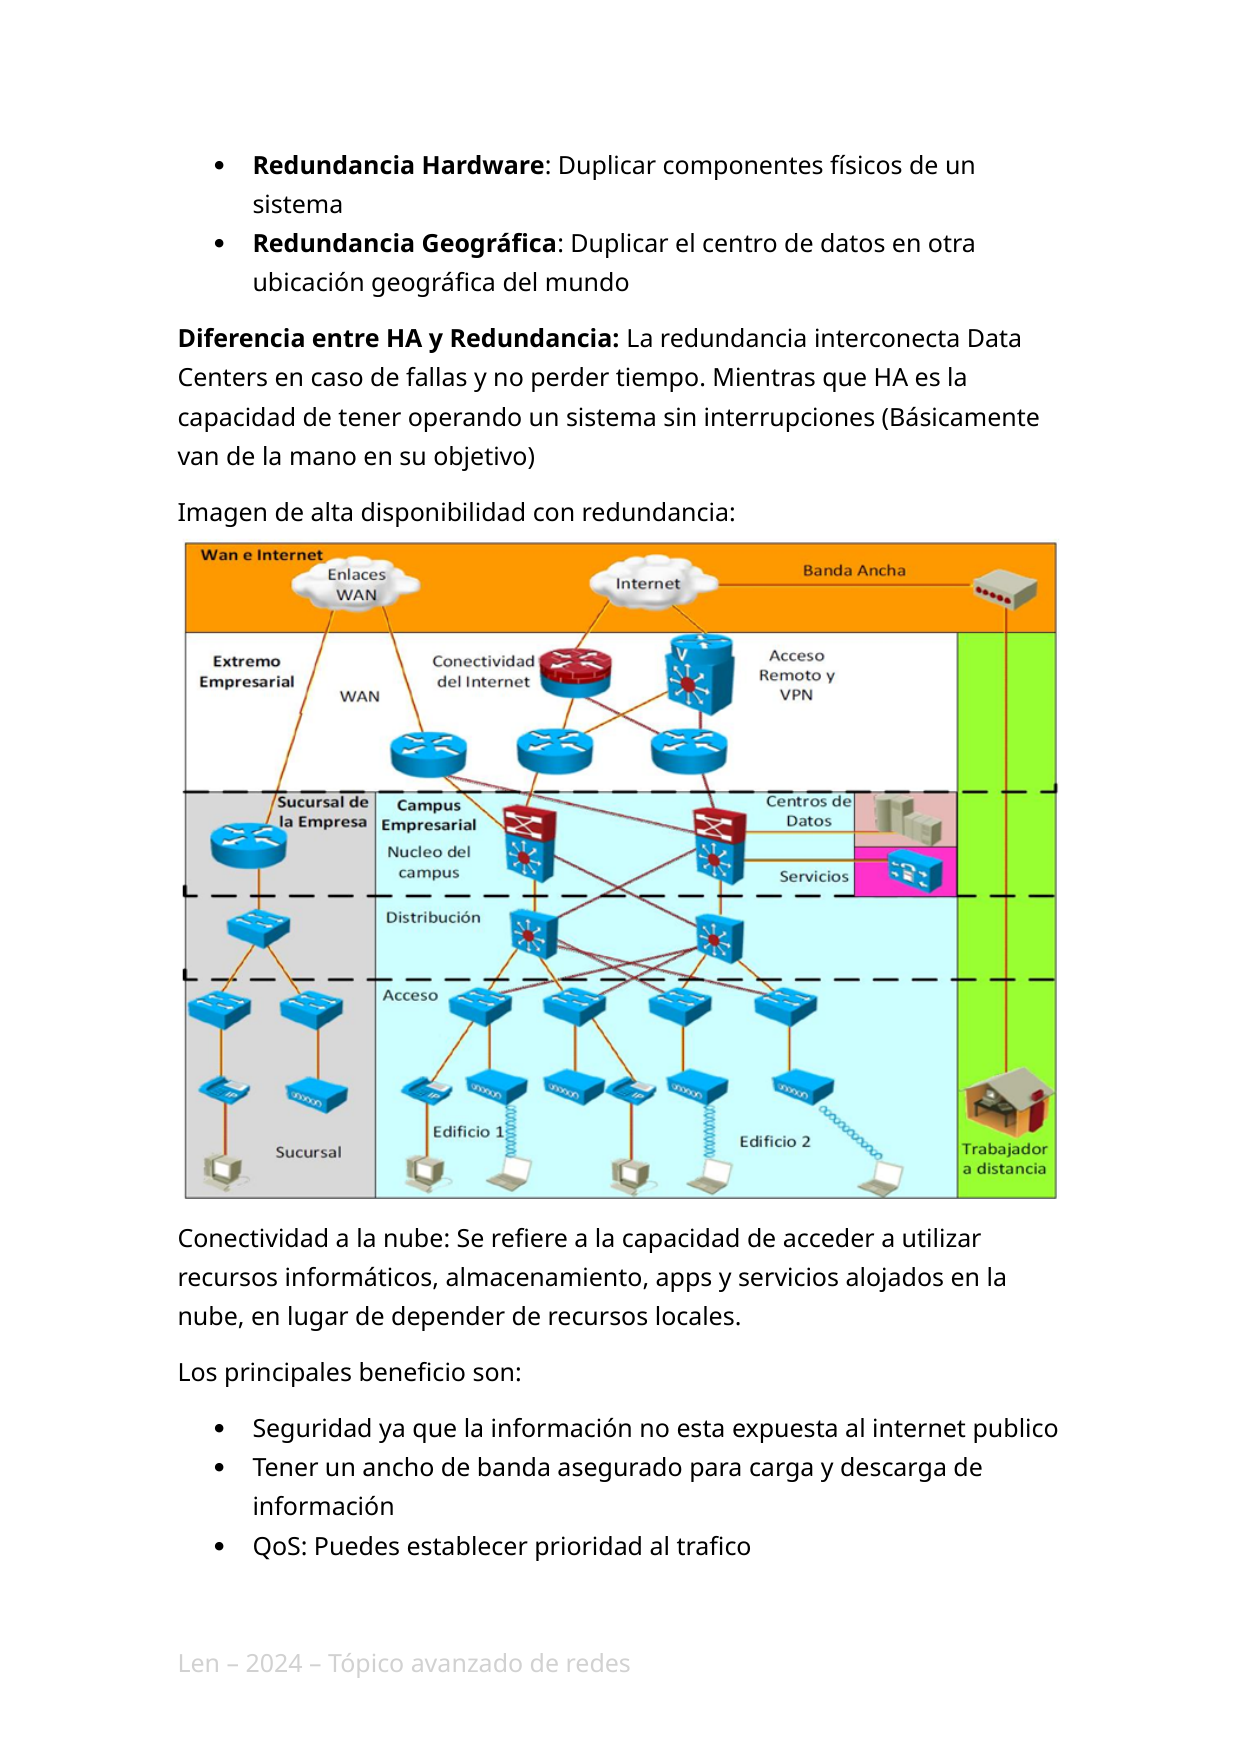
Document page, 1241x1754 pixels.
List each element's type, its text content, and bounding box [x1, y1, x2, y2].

text Imagen de alta disponibilidad con redundancia: [177, 494, 1063, 533]
list Tener un ancho de banda asegurado para carga y descarga de información [215, 1450, 1063, 1523]
list QoS: Puedes establecer prioridad al trafico [215, 1528, 1063, 1562]
text Conectividad a la nube: Se refiere a la capacidad de acceder a utilizar recursos informáticos, almacenamiento, apps y servicios alojados en la nube, en lugar de depender de recursos locales. [177, 1221, 1063, 1333]
list Redundancia Geográfica: Duplicar el centro de datos en otra ubicación geográfica del mundo [215, 226, 1063, 299]
text Los principales beneficio son: [177, 1355, 1063, 1389]
list Seguridad ya que la información no esta expuesta al internet publico [215, 1411, 1063, 1445]
picture [177, 533, 1063, 1199]
text Diferencia entre HA y Redundancia: La redundancia interconecta Data Centers en caso de fallas y no perder tiempo. Mientras que HA es la capacidad de tener operando un sistema sin interrupciones (Básicamente van de la mano en su objetivo) [177, 321, 1063, 472]
list Redundancia Hardware: Duplicar componentes físicos de un sistema [215, 148, 1063, 221]
